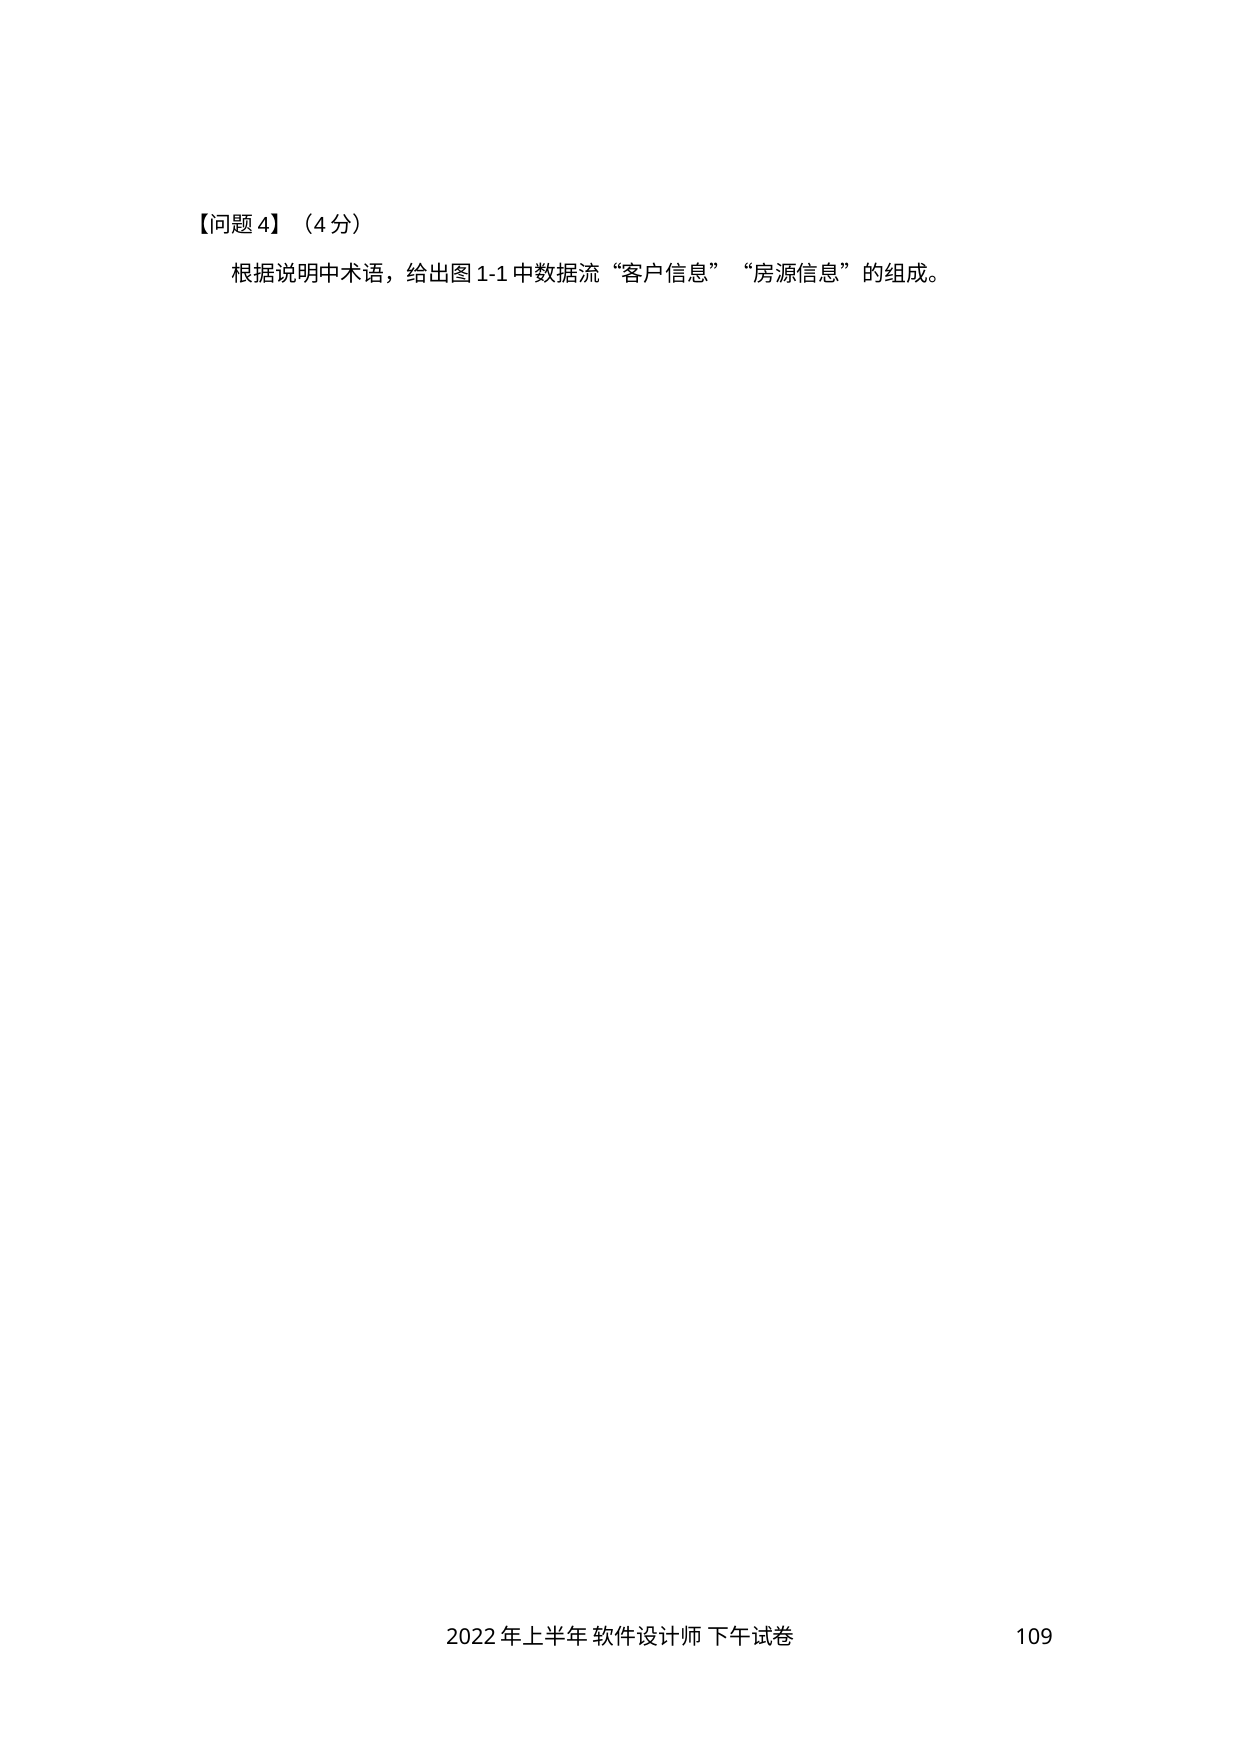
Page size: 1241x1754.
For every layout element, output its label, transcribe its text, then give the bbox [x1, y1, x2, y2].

text 根据说明中术语，给出图1-1中数据流“客户信息”“房源信息”的组成。 [187, 255, 1053, 288]
text 【问题4】（4分） [187, 207, 1053, 239]
